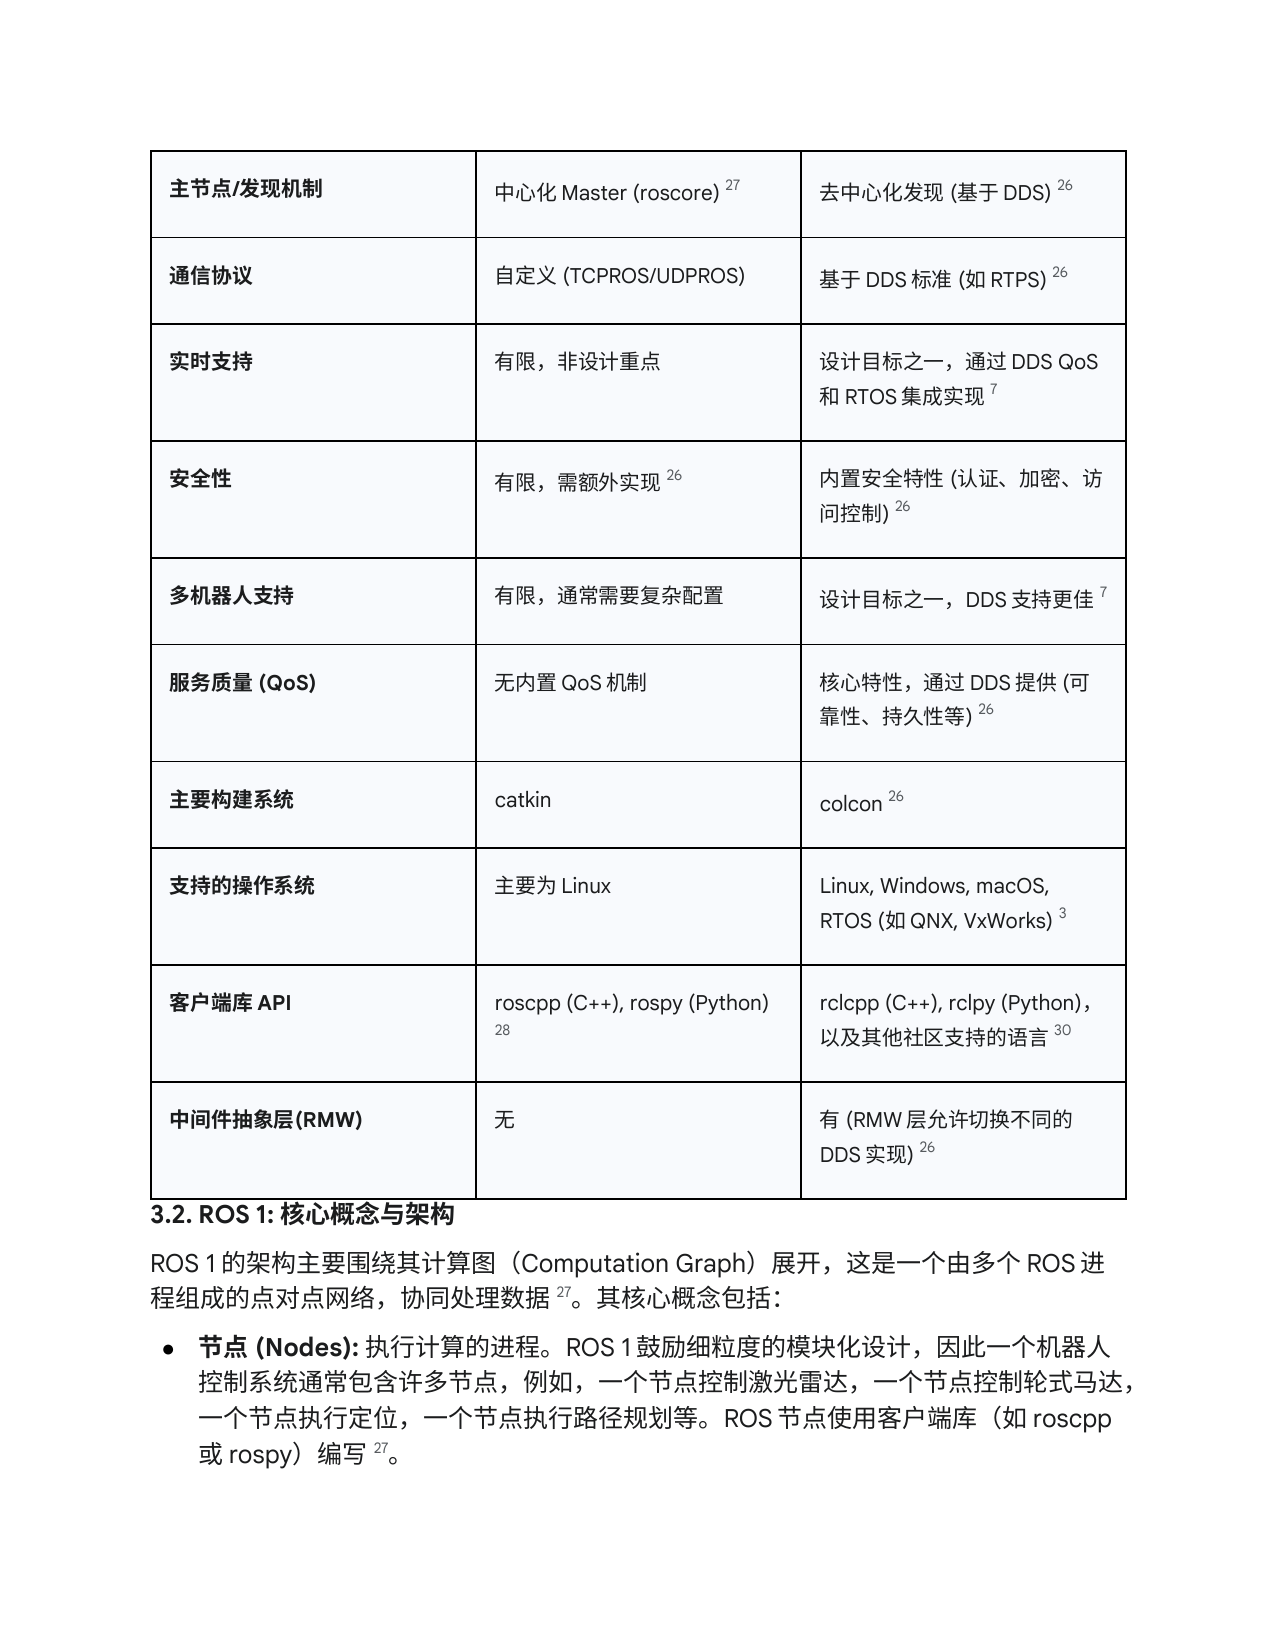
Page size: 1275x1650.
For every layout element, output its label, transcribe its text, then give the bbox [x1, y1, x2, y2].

table_cell 客户端库API [152, 966, 475, 1081]
table_cell 设计目标之一，通过DDS QoS和RTOS集成实现 7 [802, 325, 1125, 440]
table_cell rclcpp (C++), rclpy (Python)，以及其他社区支持的语言 30 [802, 966, 1125, 1081]
table_cell 有限，非设计重点 [477, 325, 800, 440]
table_cell 去中心化发现 (基于DDS) 26 [802, 152, 1125, 237]
table_cell 基于DDS标准 (如RTPS) 26 [802, 238, 1125, 323]
table_cell colcon 26 [802, 762, 1125, 847]
table_cell 无内置QoS机制 [477, 645, 800, 761]
subtitle 3.2. ROS 1: 核心概念与架构 [150, 1200, 1125, 1231]
table_cell 通信协议 [152, 238, 475, 323]
table_cell 无 [477, 1083, 800, 1198]
text ROS 1的架构主要围绕其计算图（Computation Graph）展开，这是一个由多个ROS进程组成的点对点网络，协同处理数据 27。其核心概念包括： [150, 1248, 1125, 1315]
table_cell 有 (RMW层允许切换不同的DDS实现) 26 [802, 1083, 1125, 1198]
table_cell 主要构建系统 [152, 762, 475, 847]
table_cell 支持的操作系统 [152, 849, 475, 964]
table_cell 多机器人支持 [152, 559, 475, 644]
table_cell 有限，需额外实现 26 [477, 442, 800, 557]
list 节点 (Nodes): 执行计算的进程。ROS 1鼓励细粒度的模块化设计，因此一个机器人控制系统通常包含许多节点，例如，一个节点控制激光雷达，一个节点控制轮式马达，一个节点执行定位，一个节点执行路径规划等。ROS节点使用客户端库（如roscpp或rospy）编写 27。 [161, 1332, 1125, 1470]
table_cell 核心特性，通过DDS提供 (可靠性、持久性等) 26 [802, 645, 1125, 761]
table_cell 实时支持 [152, 325, 475, 440]
table_cell 服务质量 (QoS) [152, 645, 475, 761]
table_cell 设计目标之一，DDS支持更佳 7 [802, 559, 1125, 644]
table_cell 中间件抽象层(RMW) [152, 1083, 475, 1198]
table_cell 安全性 [152, 442, 475, 557]
table_cell roscpp (C++), rospy (Python) 28 [477, 966, 800, 1081]
table_cell 内置安全特性 (认证、加密、访问控制) 26 [802, 442, 1125, 557]
table_cell 主节点/发现机制 [152, 152, 475, 237]
table_cell 自定义 (TCPROS/UDPROS) [477, 238, 800, 323]
table_cell catkin [477, 762, 800, 847]
table_cell 有限，通常需要复杂配置 [477, 559, 800, 644]
table_cell 主要为Linux [477, 849, 800, 964]
table_cell Linux, Windows, macOS, RTOS (如QNX, VxWorks) 3 [802, 849, 1125, 964]
table_cell 中心化Master (roscore) 27 [477, 152, 800, 237]
